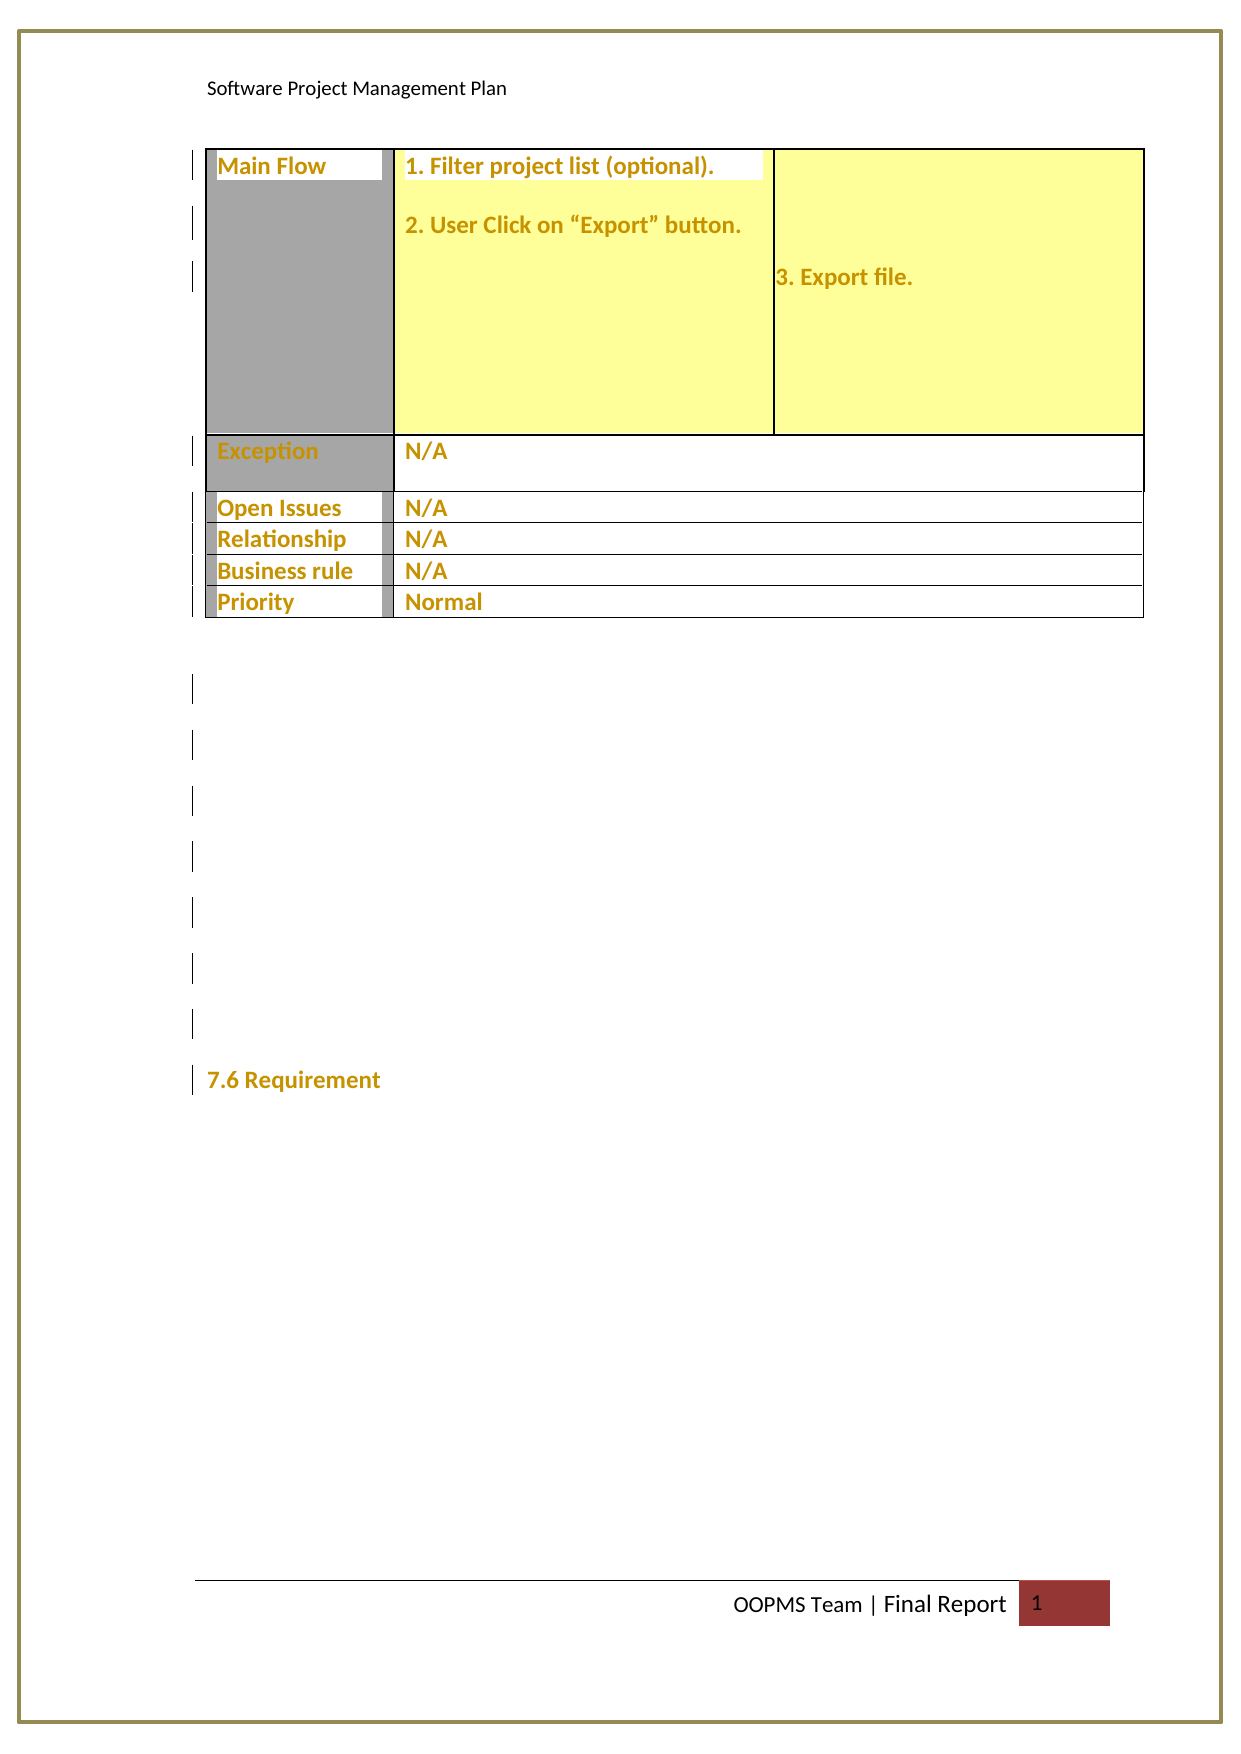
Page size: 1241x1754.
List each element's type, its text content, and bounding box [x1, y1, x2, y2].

text 7.6 Requirement [207, 1065, 1122, 1095]
table_cell Main Flow [207, 150, 393, 433]
table_cell Exception [207, 436, 393, 491]
table_cell 1. Filter project list (optional). 2. User Click on “Export” button. [395, 150, 773, 433]
table_cell 3. Export file. [775, 150, 1143, 433]
table_cell N/A [395, 436, 1143, 491]
